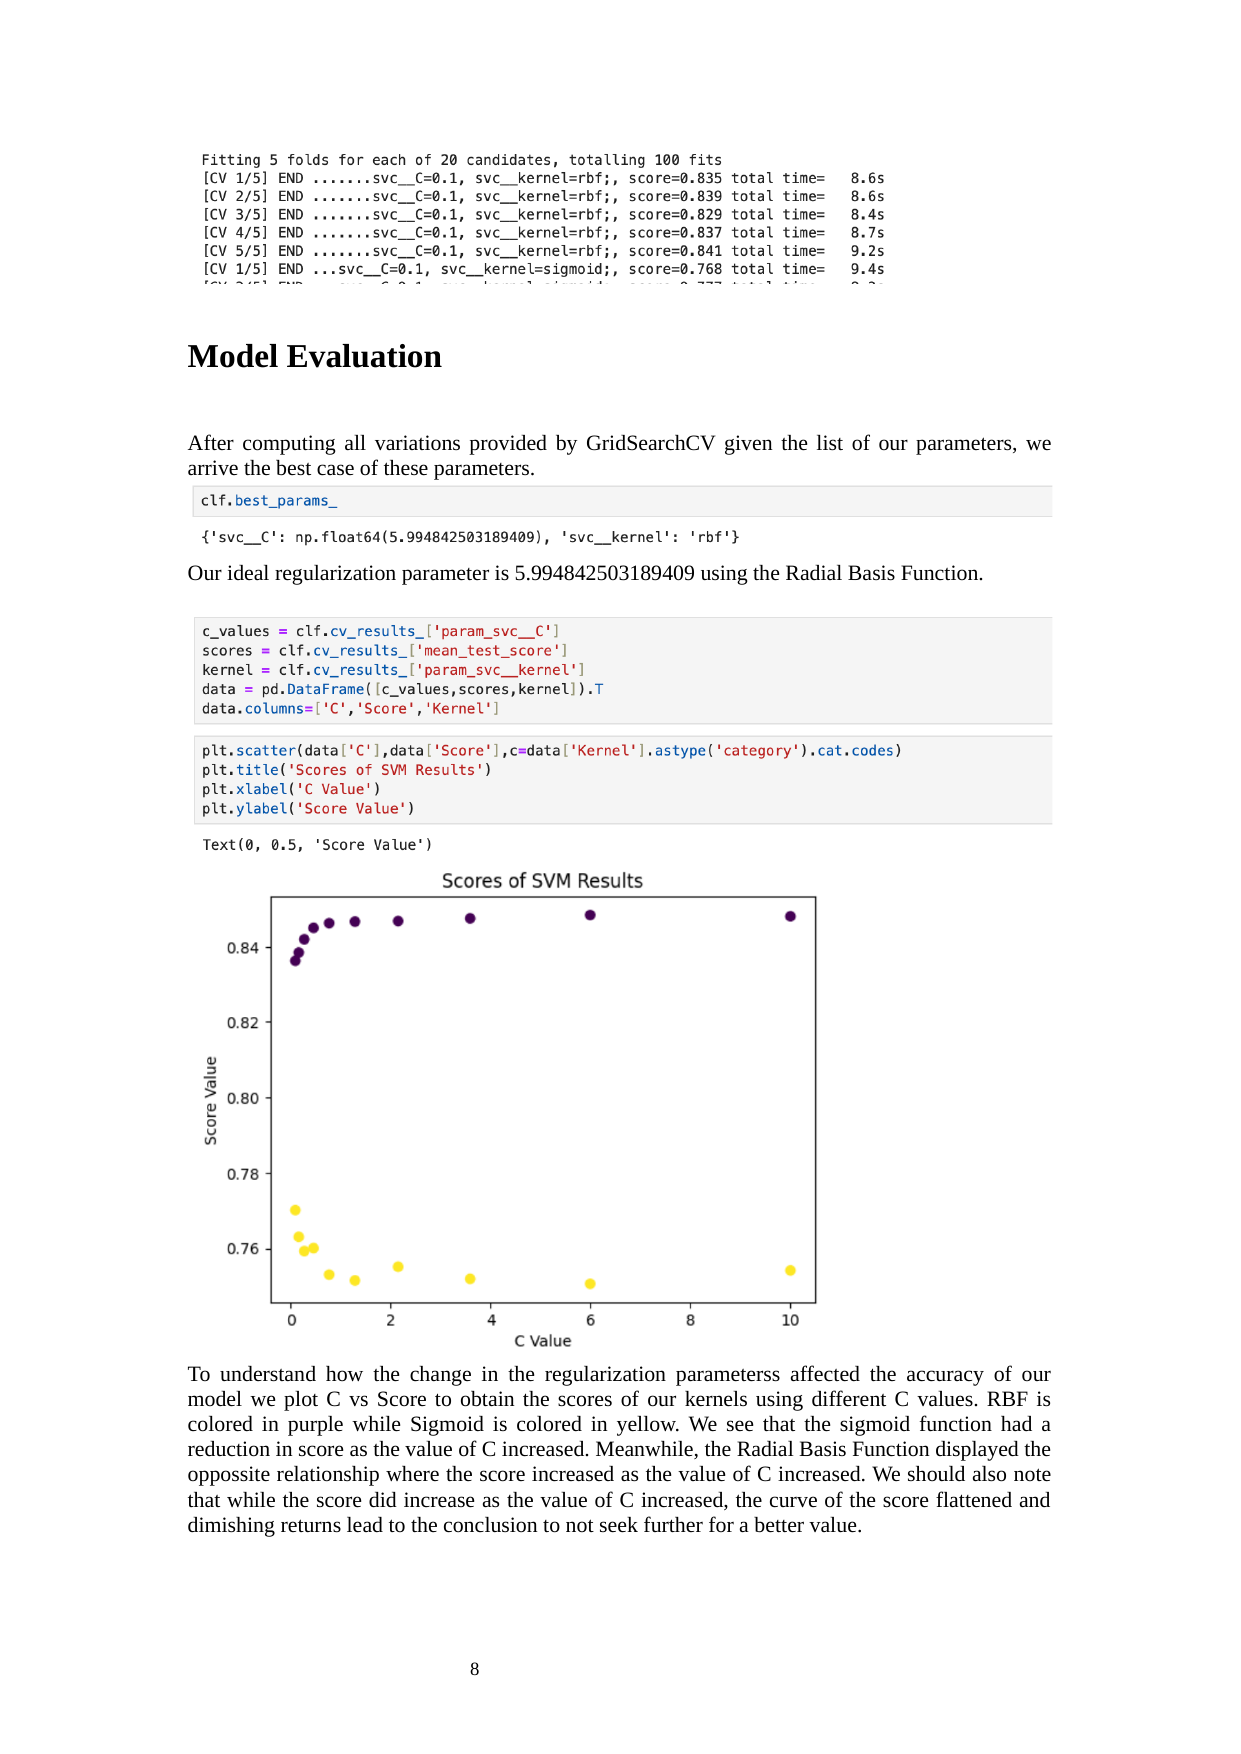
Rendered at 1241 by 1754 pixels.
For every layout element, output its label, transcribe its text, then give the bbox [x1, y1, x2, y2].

text Our ideal regularization parameter is 5.994842503189409 using the Radial Basis Function. [187, 560, 1053, 585]
text After computing all variations provided by GridSearchCV given the list of our parameters, we arrive the best case of these parameters. [187, 430, 1053, 480]
subtitle Model Evaluation [187, 336, 1053, 375]
picture [187, 610, 1053, 1361]
picture [187, 150, 1053, 284]
picture [187, 480, 1053, 560]
text To understand how the change in the regularization parameterss affected the accuracy of our model we plot C vs Score to obtain the scores of our kernels using different C values. RBF is colored in purple while Sigmoid is colored in yellow. We see that the sigmoid function had a reduction in score as the value of C increased. Meanwhile, the Radial Basis Function displayed the oppossite relationship where the score increased as the value of C increased. We should also note that while the score did increase as the value of C increased, the curve of the score flattened and dimishing returns lead to the conclusion to not seek further for a better value. [187, 1361, 1053, 1537]
